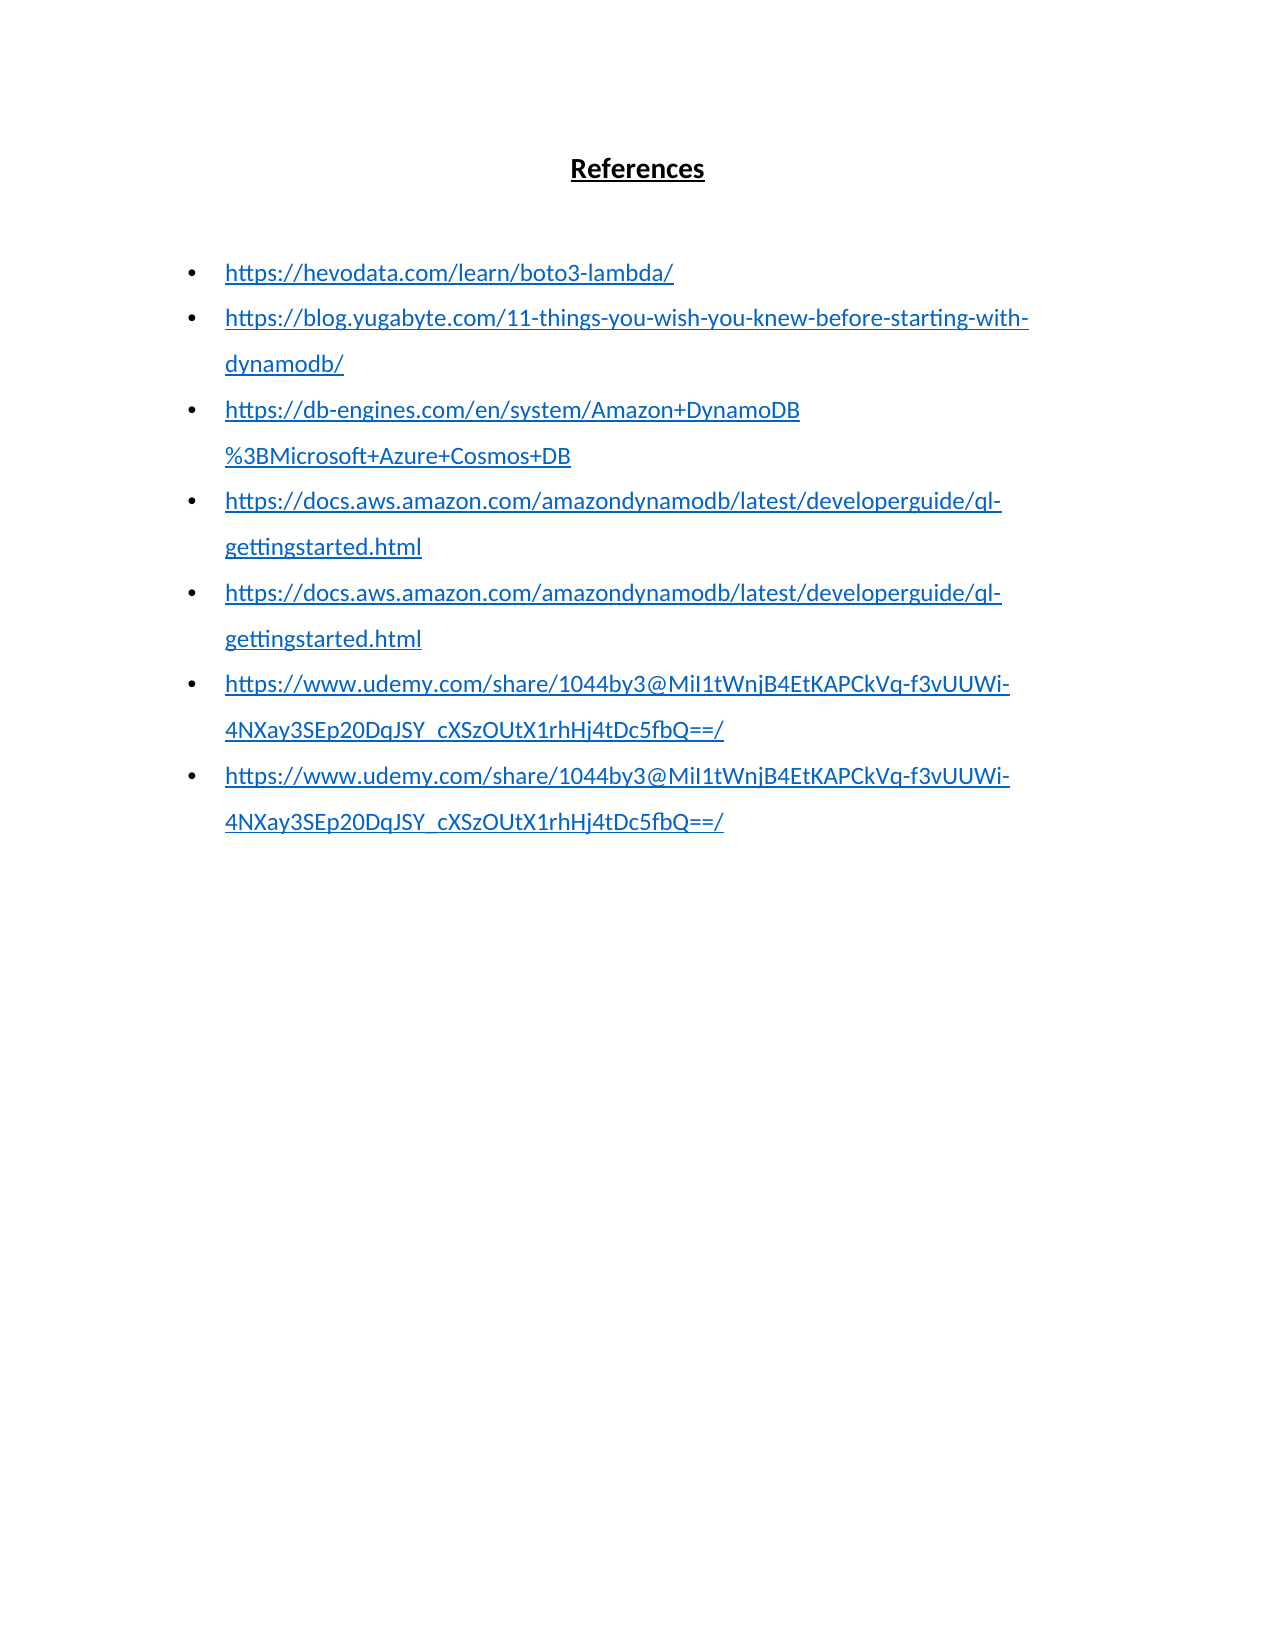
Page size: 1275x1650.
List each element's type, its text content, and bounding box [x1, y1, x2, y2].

list https://www.udemy.com/share/1044by3@MiI1tWnjB4EtKAPCkVq-f3vUUWi-4NXay3SEp20DqJSY_cXSzOUtX1rhHj4tDc5fbQ==/ [187, 668, 1125, 745]
list https://hevodata.com/learn/boto3-lambda/ [187, 257, 1125, 287]
list https://blog.yugabyte.com/11-things-you-wish-you-knew-before-starting-with-dynamodb/ [187, 303, 1125, 379]
list https://db-engines.com/en/system/Amazon+DynamoDB%3BMicrosoft+Azure+Cosmos+DB [187, 394, 1125, 470]
list https://docs.aws.amazon.com/amazondynamodb/latest/developerguide/ql-gettingstarted.html [187, 486, 1125, 562]
list References [150, 150, 1125, 186]
list https://docs.aws.amazon.com/amazondynamodb/latest/developerguide/ql-gettingstarted.html [187, 577, 1125, 653]
list https://www.udemy.com/share/1044by3@MiI1tWnjB4EtKAPCkVq-f3vUUWi-4NXay3SEp20DqJSY_cXSzOUtX1rhHj4tDc5fbQ==/ [187, 760, 1125, 836]
